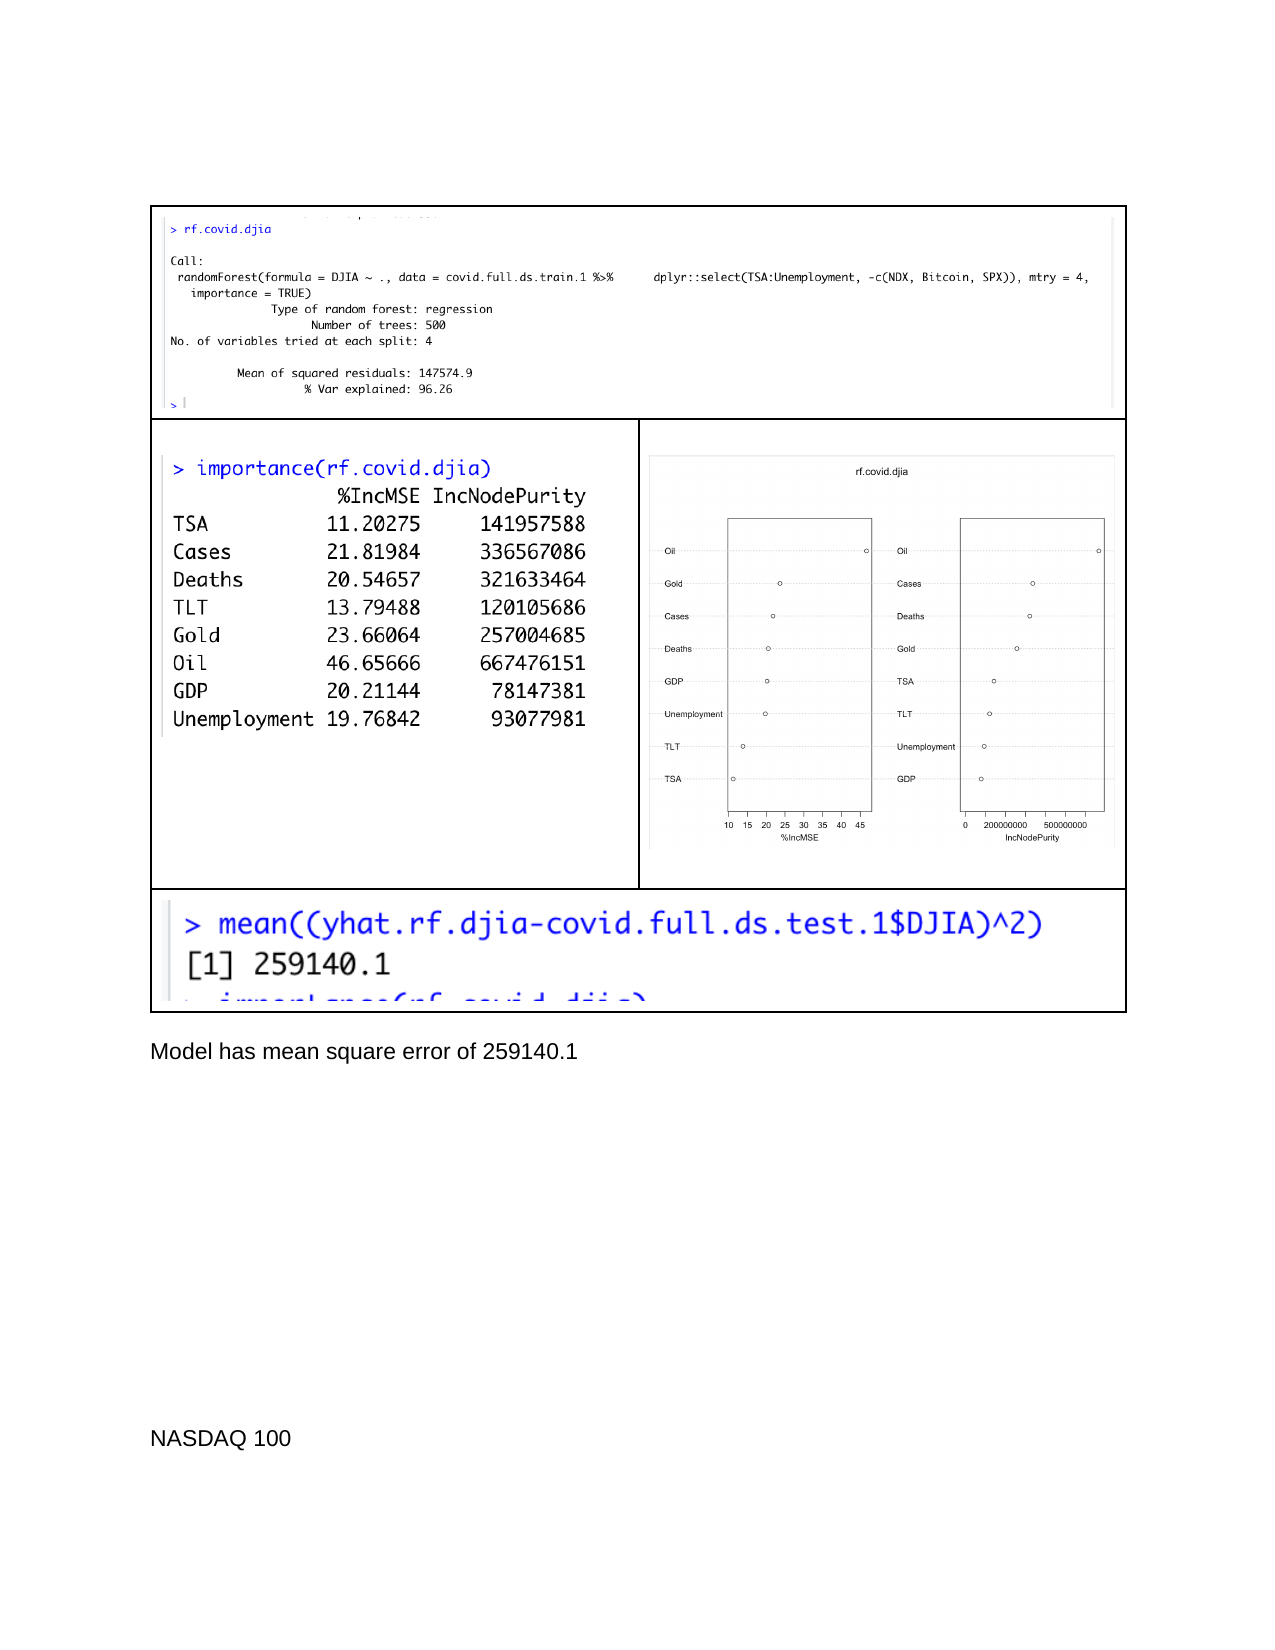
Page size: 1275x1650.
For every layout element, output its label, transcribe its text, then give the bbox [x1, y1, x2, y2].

picture [648, 455, 1115, 849]
table_cell [152, 890, 1125, 1011]
picture [161, 217, 1115, 408]
table_cell [640, 420, 1125, 888]
table_cell [152, 420, 638, 888]
picture [161, 900, 1115, 1001]
text NASDAQ 100 [150, 1425, 1125, 1451]
picture [161, 455, 628, 737]
text Model has mean square error of 259140.1 [150, 1038, 1125, 1064]
table_header [152, 207, 1125, 418]
